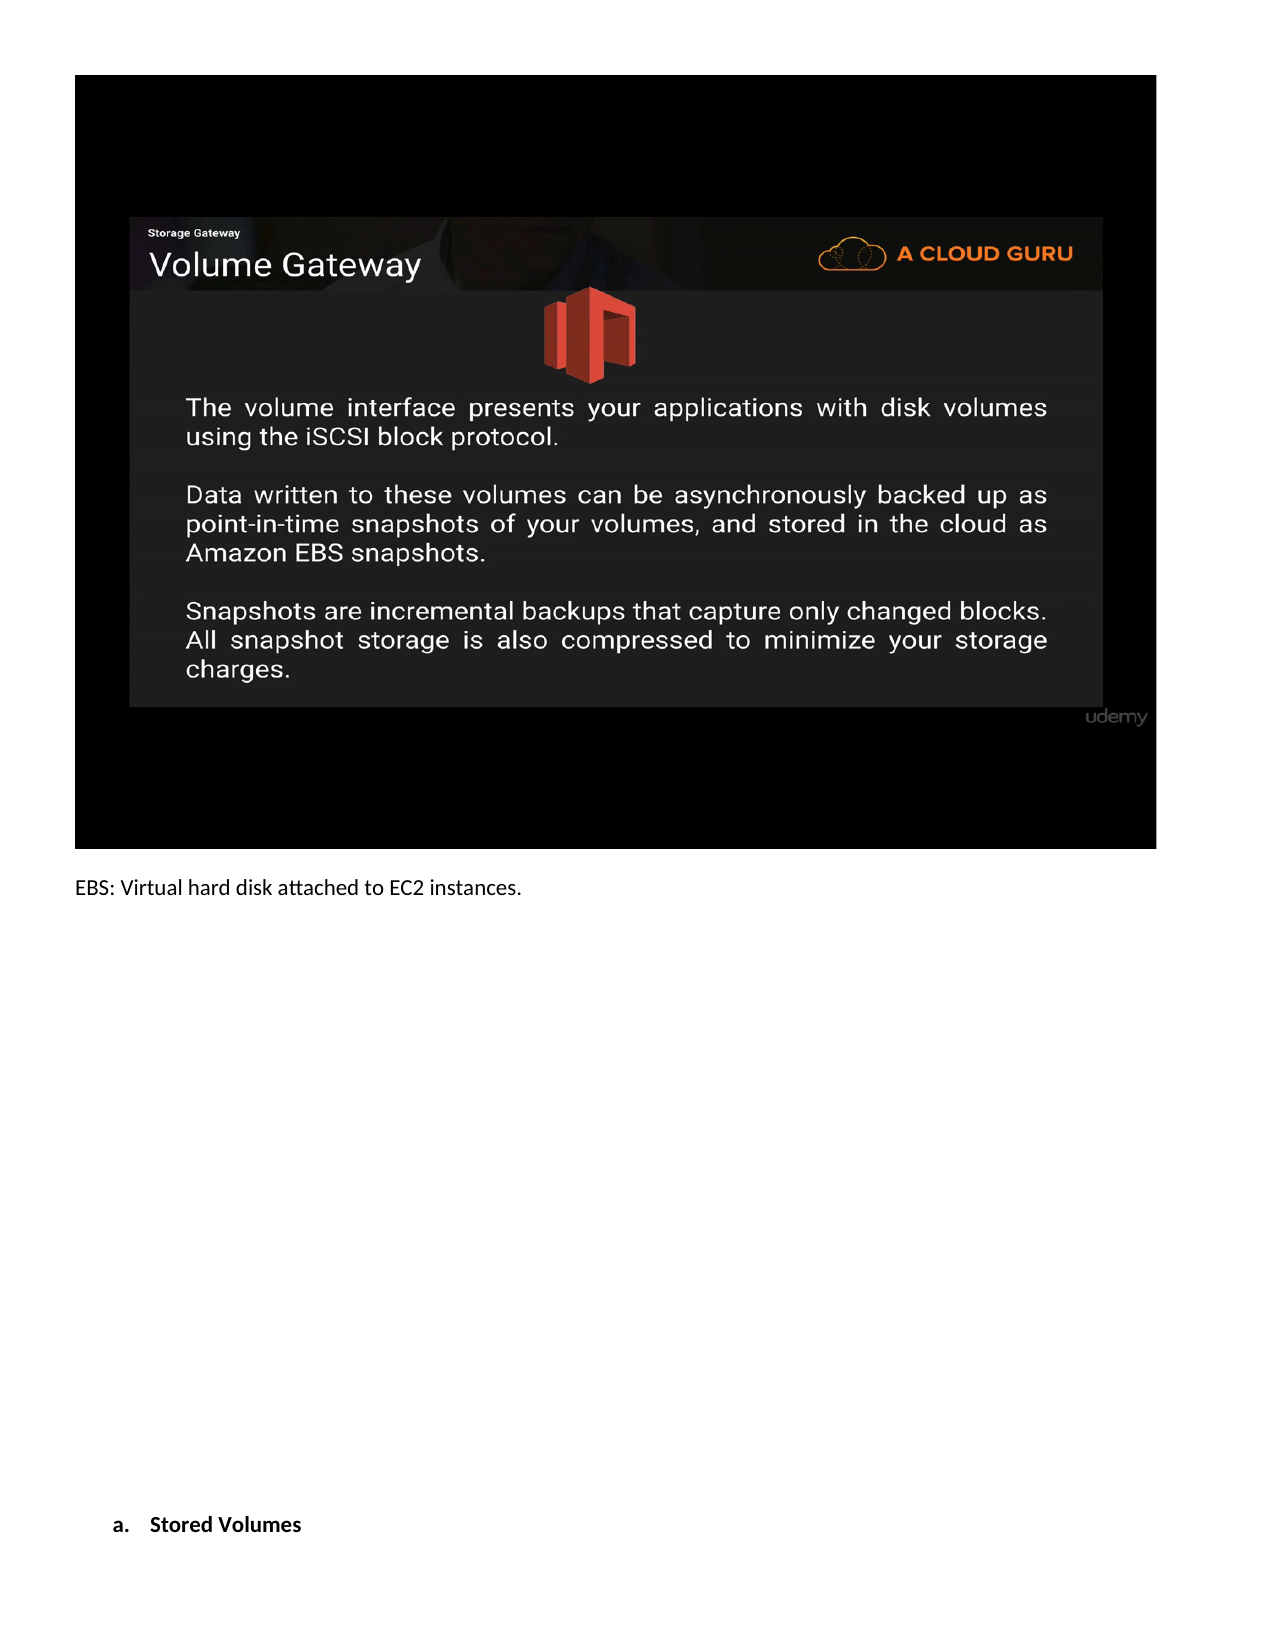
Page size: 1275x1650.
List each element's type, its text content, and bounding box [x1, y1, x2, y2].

picture [75, 75, 1157, 849]
text EBS: Virtual hard disk attached to EC2 instances. [75, 873, 1200, 901]
list Stored Volumes [112, 1510, 1200, 1538]
